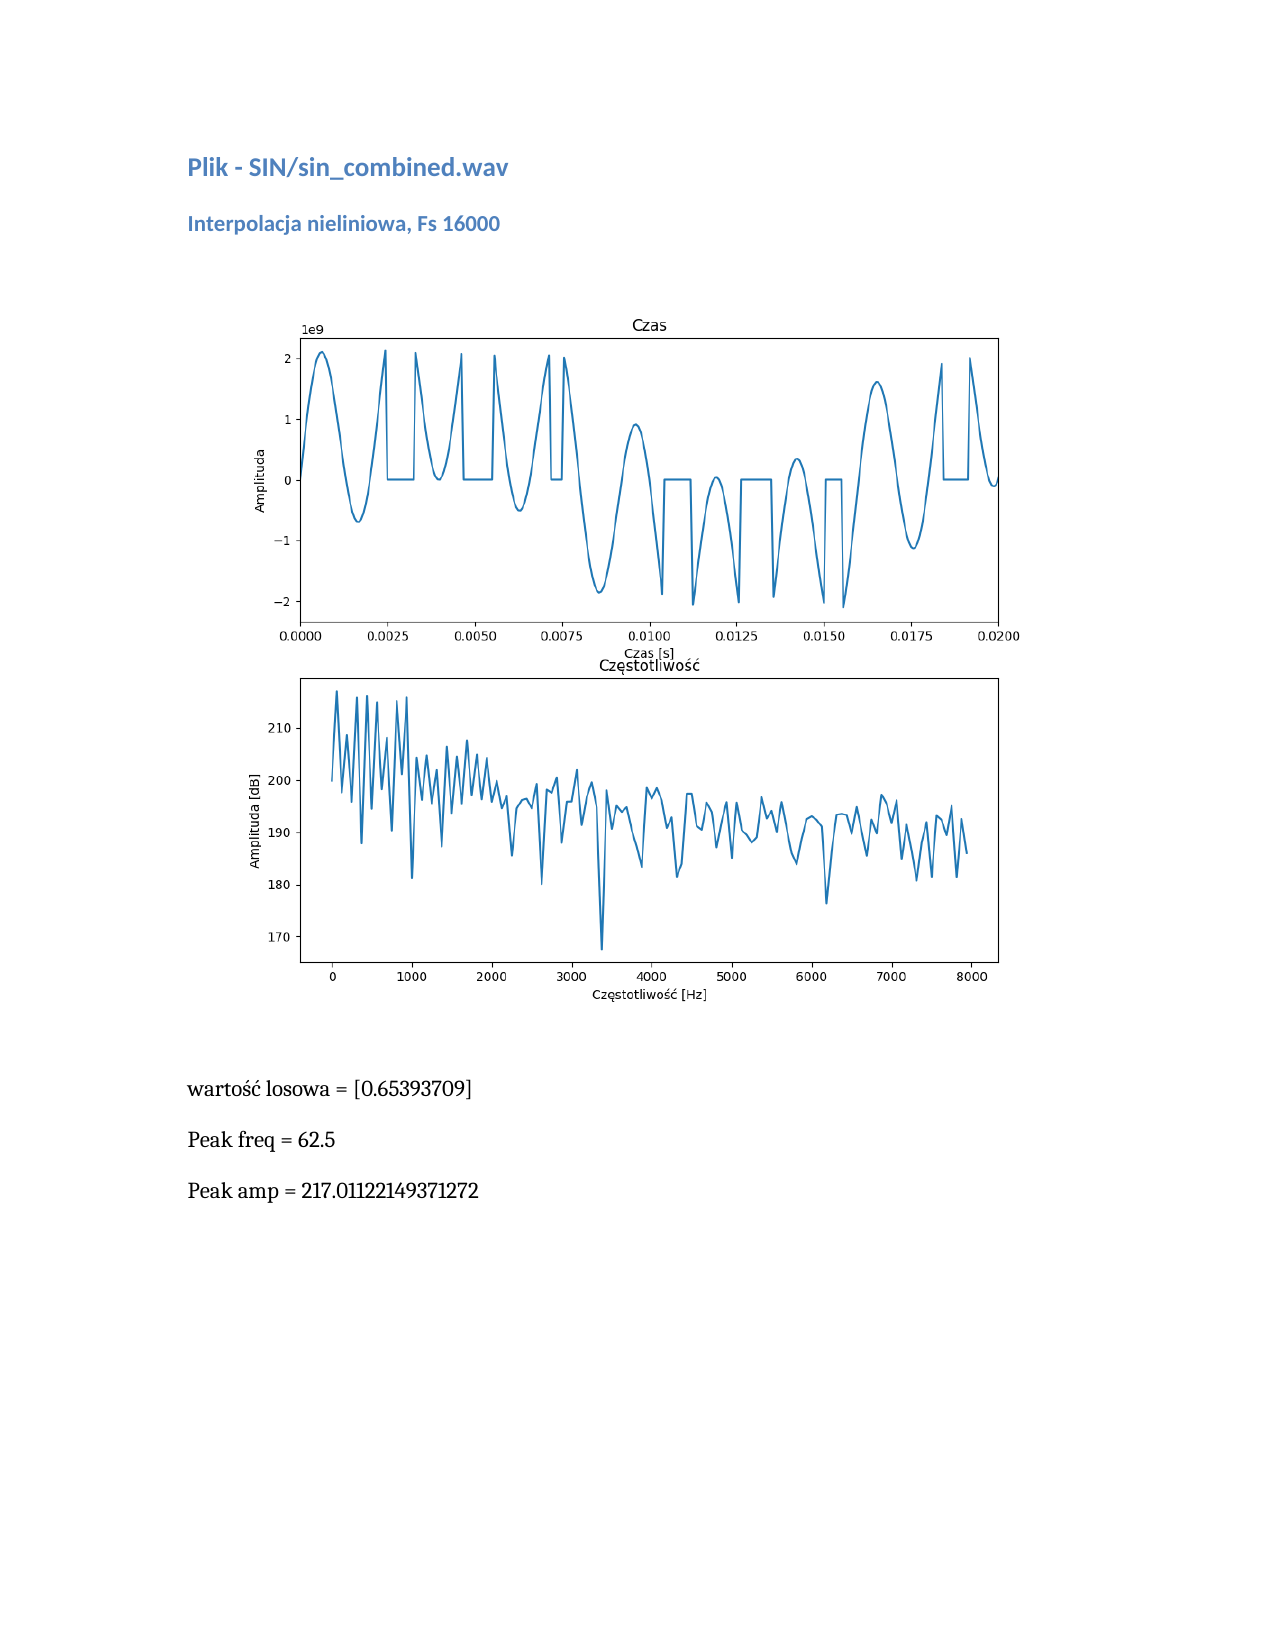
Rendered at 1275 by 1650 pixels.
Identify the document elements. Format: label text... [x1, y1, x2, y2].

text Peak freq = 62.5 [187, 1127, 1087, 1153]
picture [187, 241, 1088, 1051]
text wartość losowa = [0.65393709] [187, 1076, 1087, 1102]
subtitle Interpolacja nieliniowa, Fs 16000 [187, 209, 1087, 237]
subtitle Plik - SIN/sin_combined.wav [187, 150, 1087, 183]
text Peak amp = 217.01122149371272 [187, 1178, 1087, 1204]
